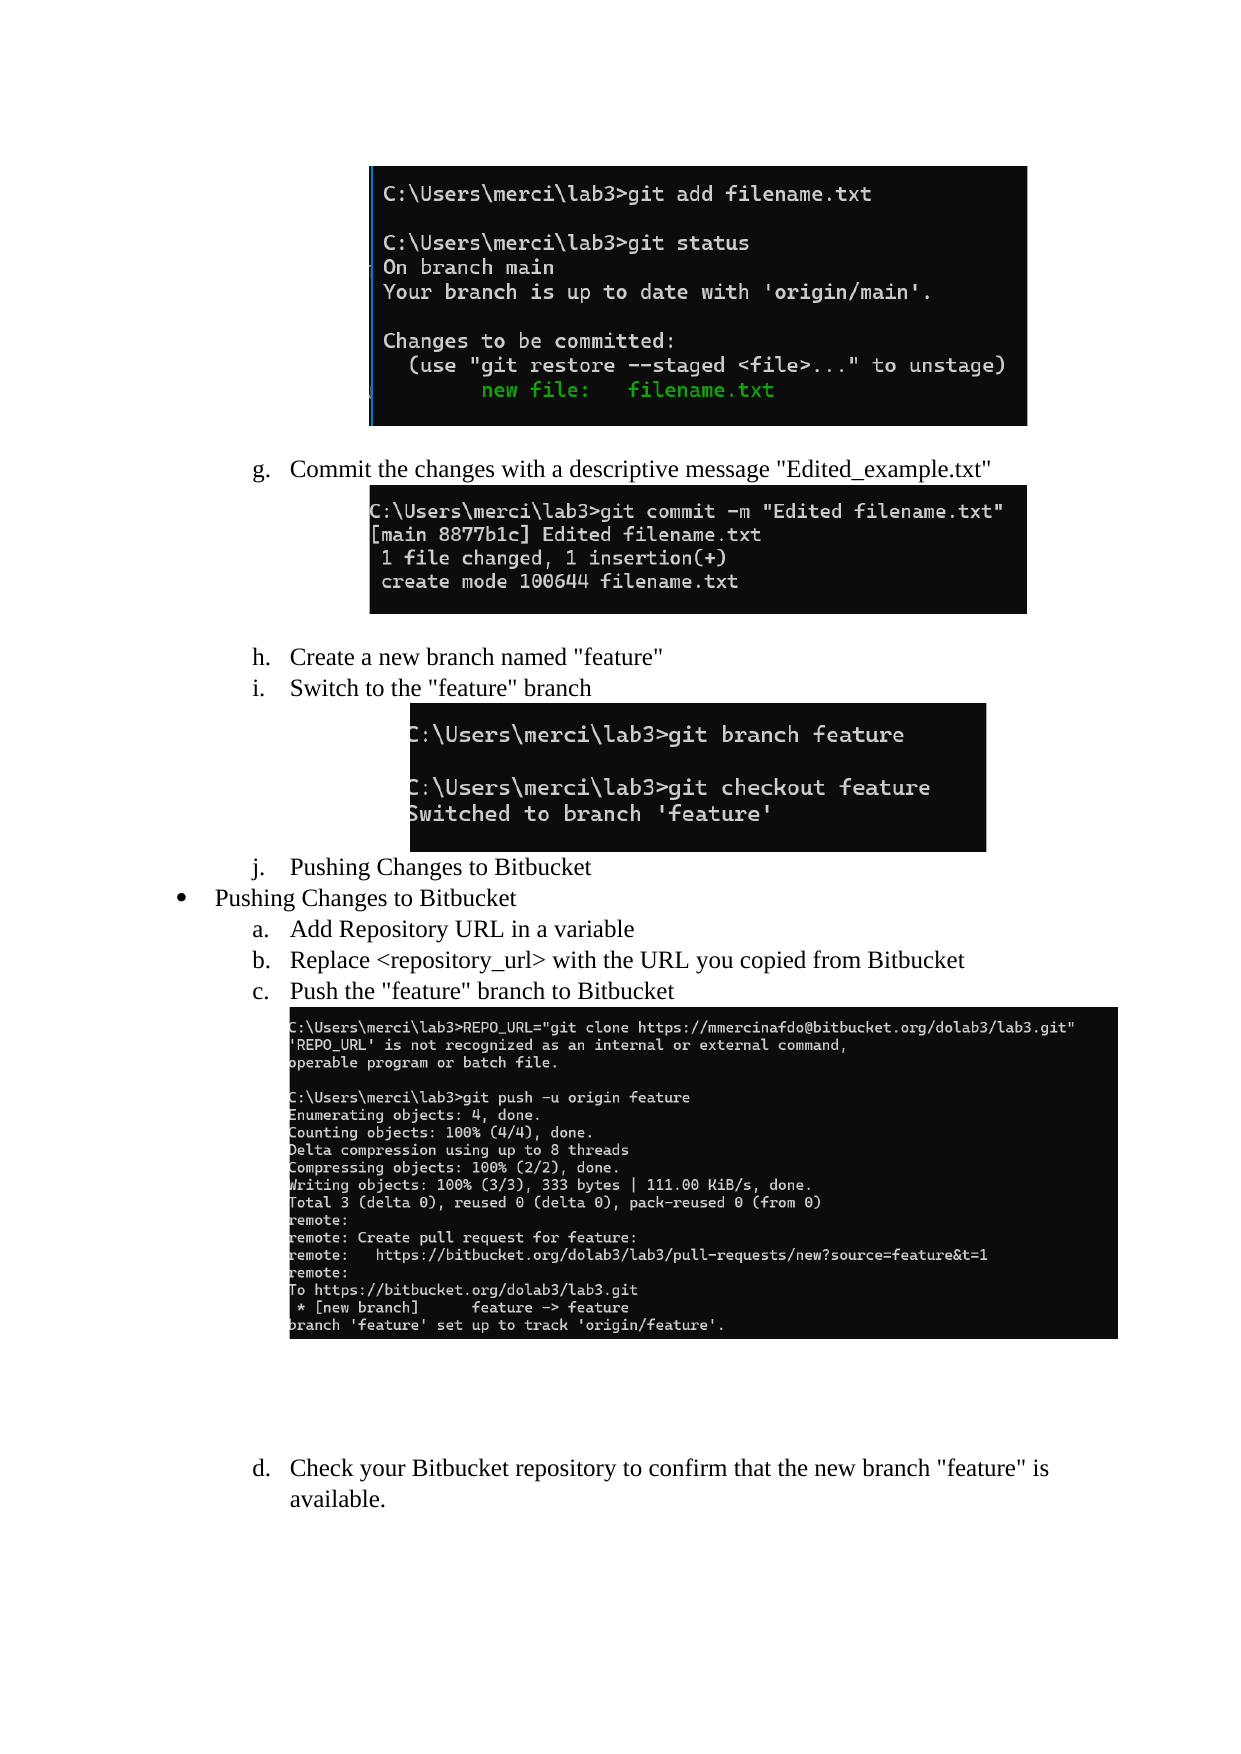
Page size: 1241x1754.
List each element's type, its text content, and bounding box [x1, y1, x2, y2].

list Commit the changes with a descriptive message "Edited_example.txt" [252, 454, 1107, 483]
picture [369, 166, 1028, 426]
list Pushing Changes to Bitbucket [252, 852, 1107, 881]
list Check your Bitbucket repository to confirm that the new branch "feature" is available. [252, 1453, 1107, 1513]
list Replace <repository_url> with the URL you copied from Bitbucket [252, 945, 1107, 974]
list Pushing Changes to Bitbucket [177, 883, 1107, 912]
list Create a new branch named "feature" [252, 642, 1107, 671]
picture [289, 1007, 1118, 1339]
picture [369, 485, 1027, 614]
list Push the "feature" branch to Bitbucket [252, 976, 1107, 1005]
list Switch to the "feature" branch [252, 673, 1107, 702]
list Add Repository URL in a variable [252, 914, 1107, 943]
picture [410, 703, 987, 852]
